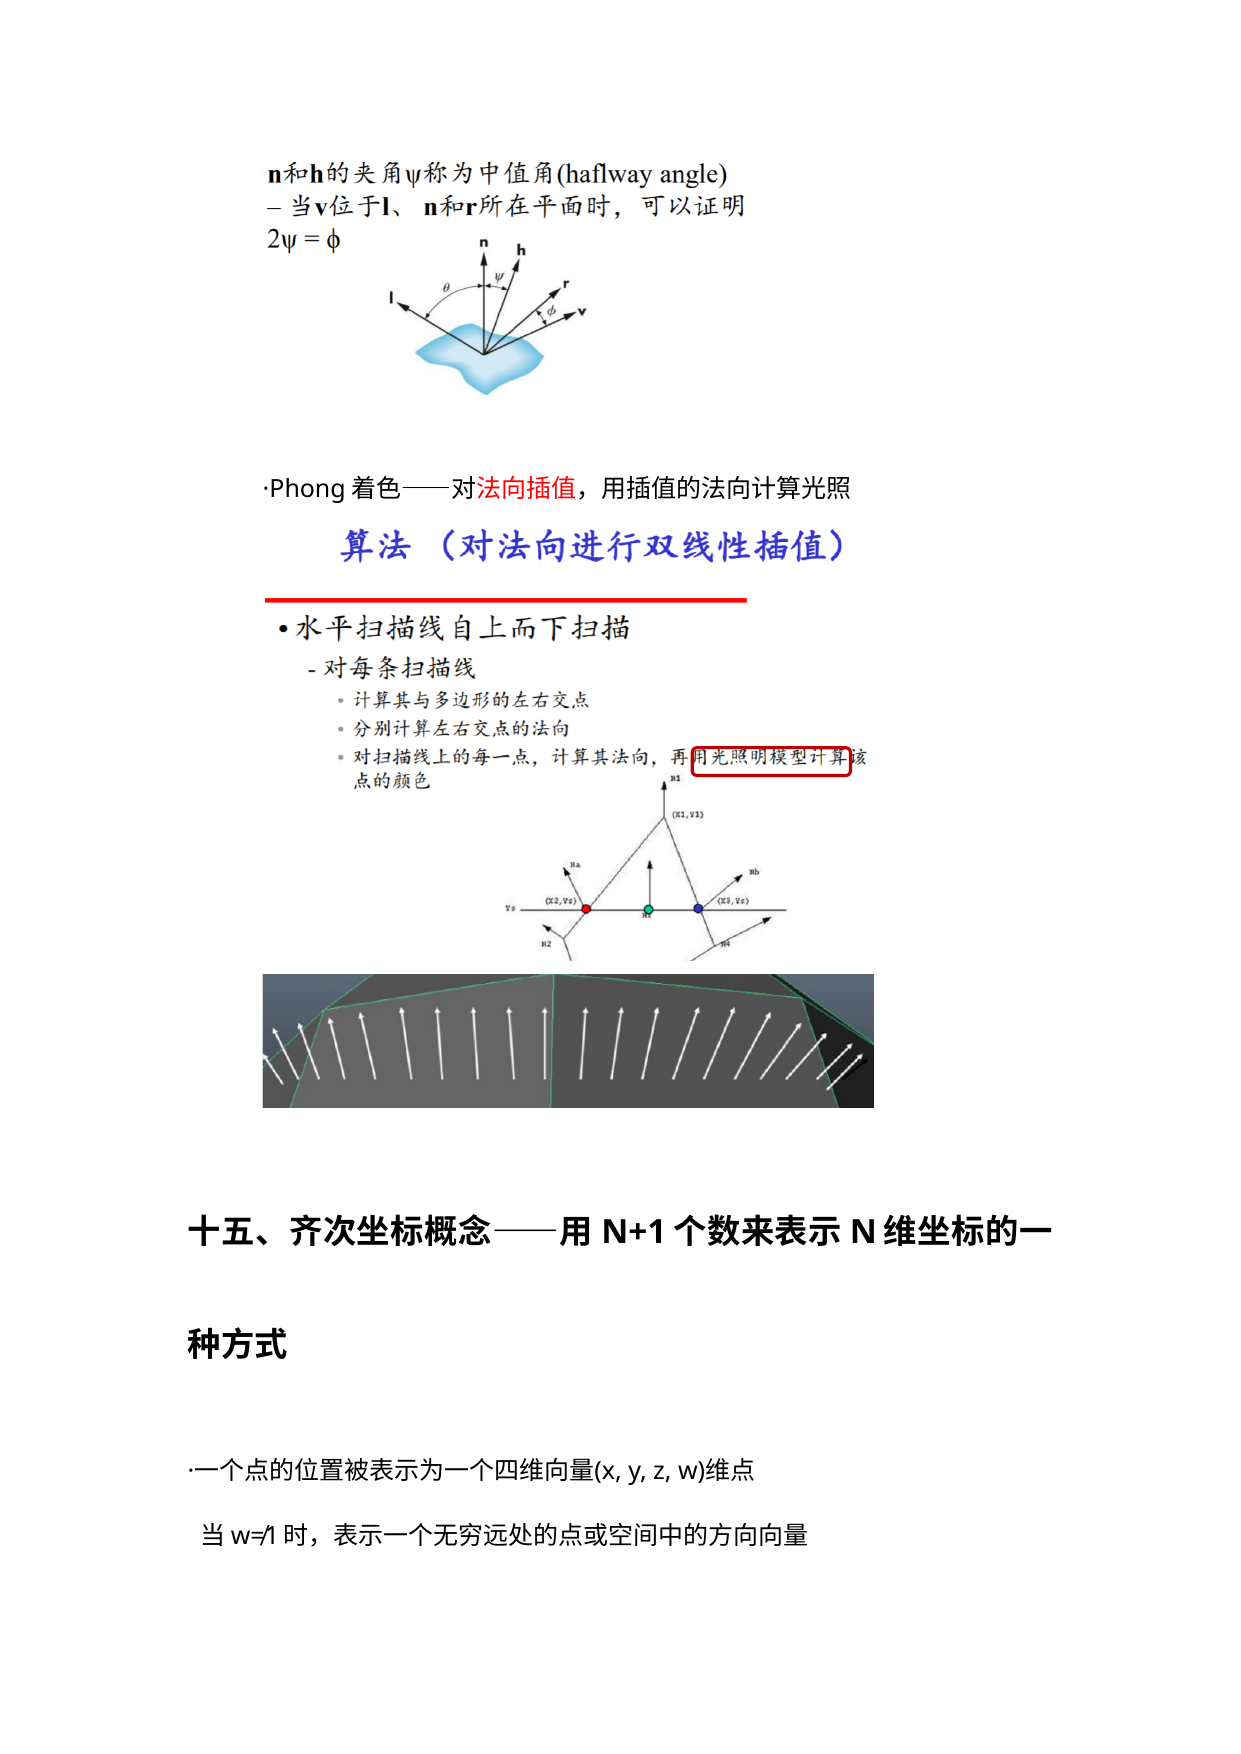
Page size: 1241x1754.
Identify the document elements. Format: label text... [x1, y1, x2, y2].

picture [262, 519, 881, 961]
text 当w≠1时，表示一个无穷远处的点或空间中的方向向量 [187, 1501, 1053, 1566]
subtitle 十五、齐次坐标概念——用N+1个数来表示N维坐标的一种方式 [187, 1197, 1053, 1374]
picture [262, 974, 874, 1108]
text ·一个点的位置被表示为一个四维向量(x, y, z, w)维点 [187, 1436, 1053, 1501]
list ·Phong着色——对法向插值，用插值的法向计算光照 [262, 454, 1053, 519]
picture [262, 162, 749, 398]
